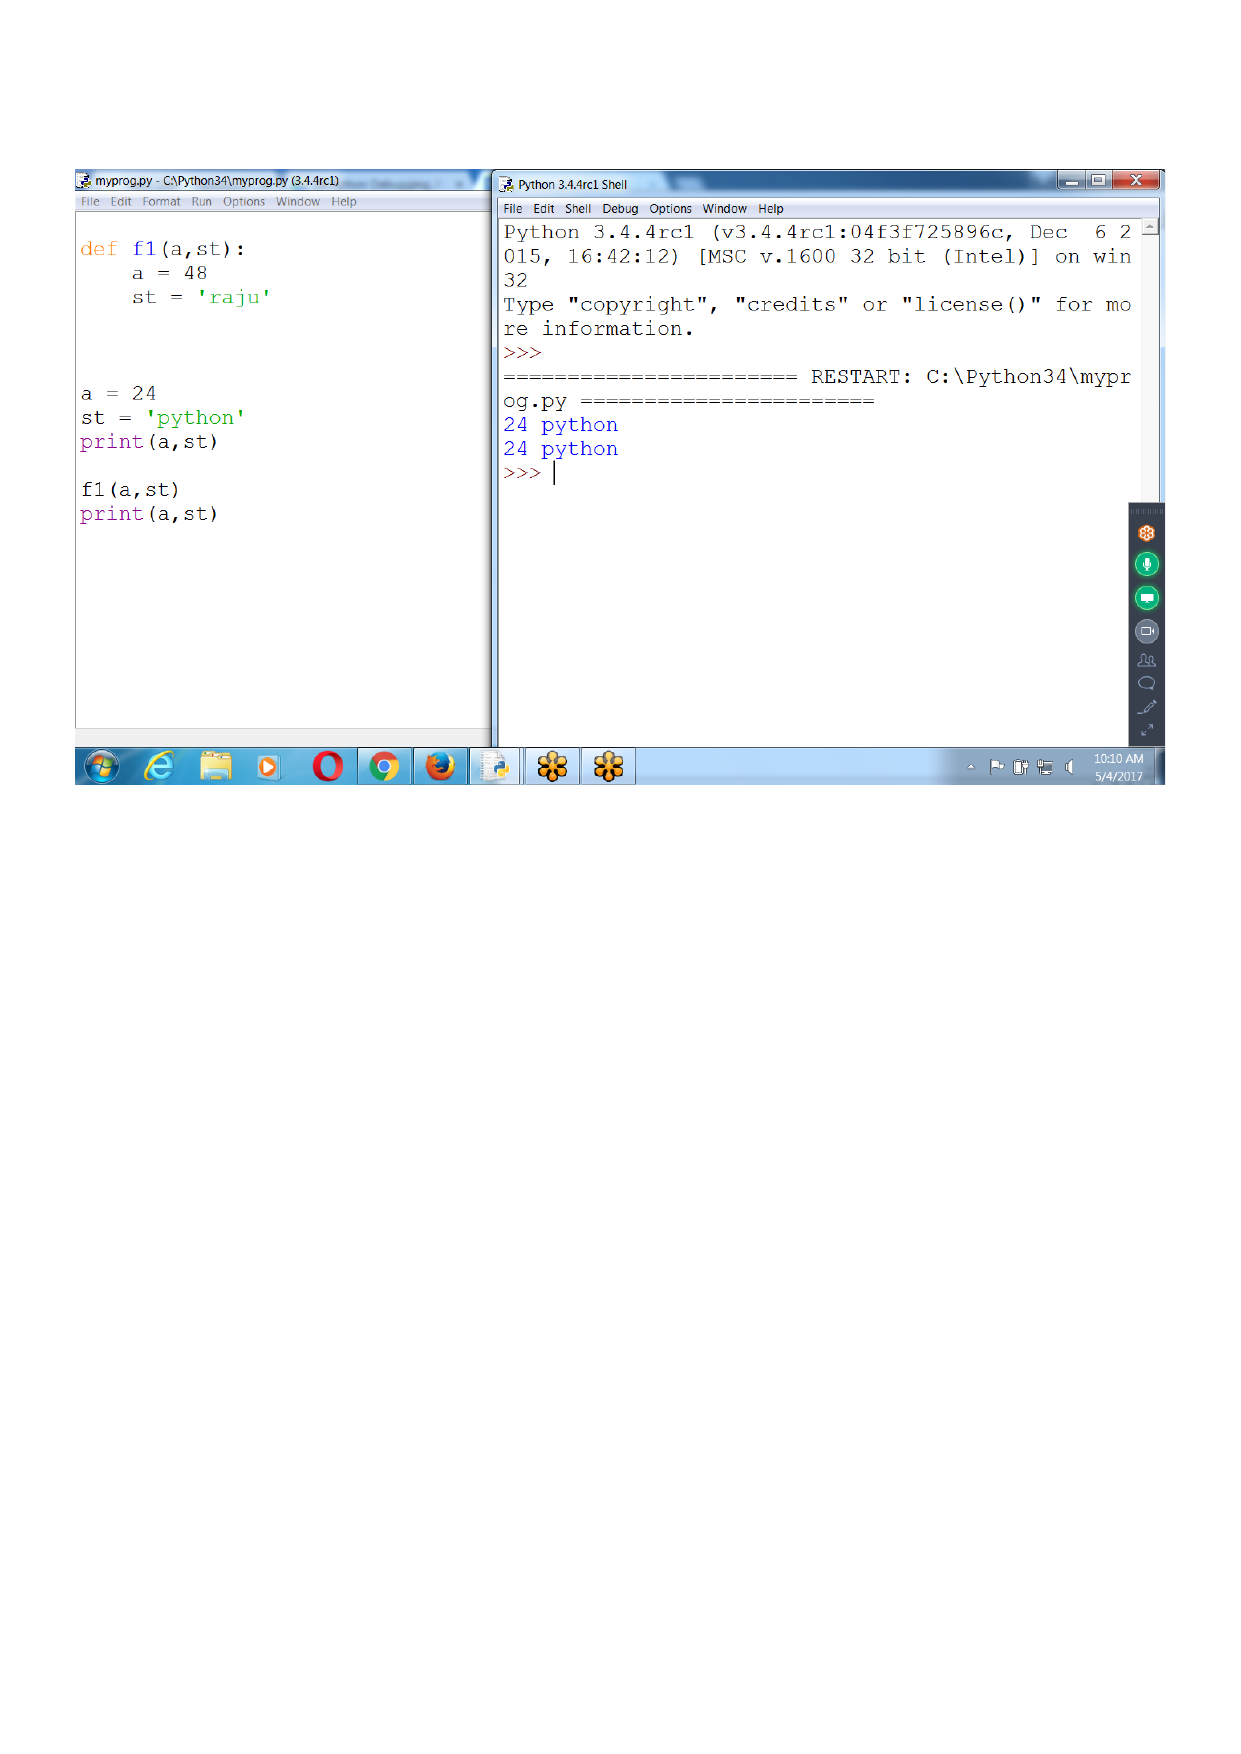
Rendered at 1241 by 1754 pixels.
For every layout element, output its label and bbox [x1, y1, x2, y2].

picture [75, 169, 1166, 785]
